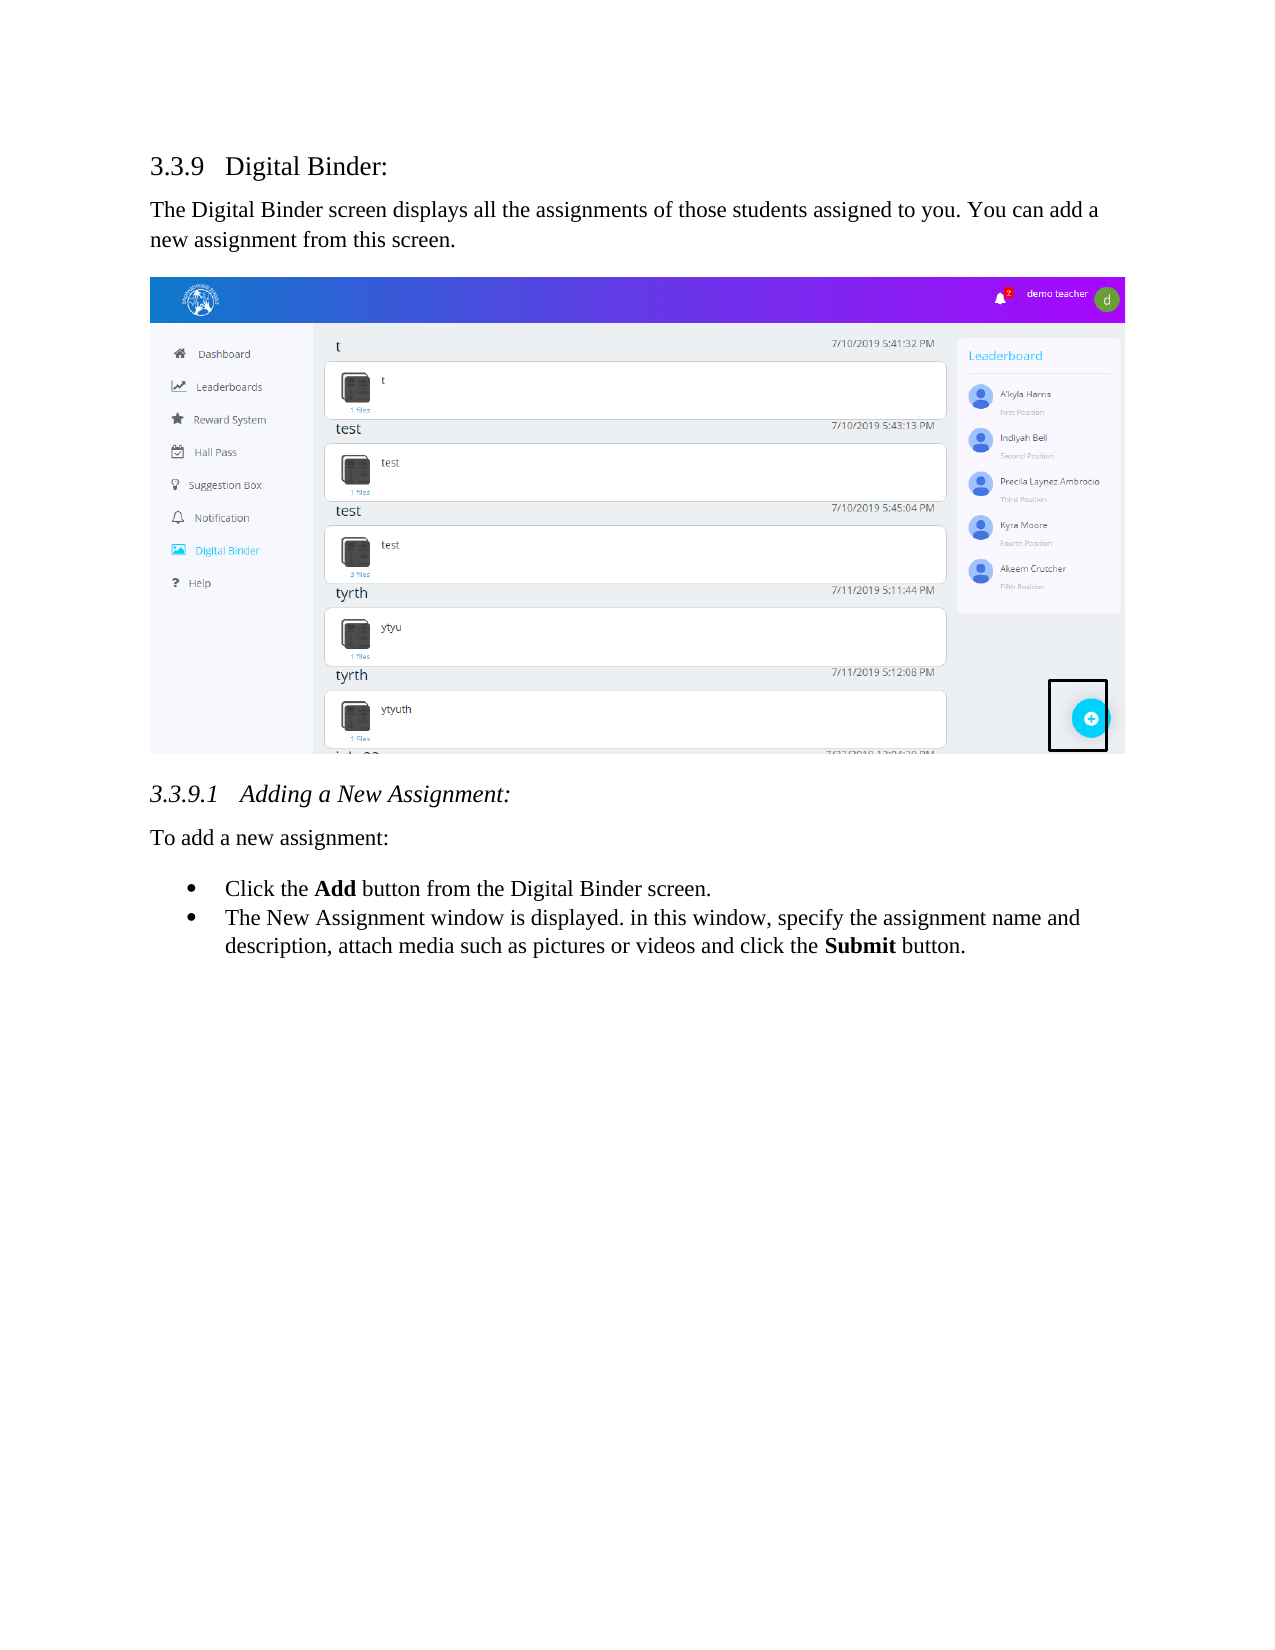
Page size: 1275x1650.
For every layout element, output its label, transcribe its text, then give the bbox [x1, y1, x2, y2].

list Click the Add button from the Digital Binder screen. [187, 875, 1125, 902]
subtitle Adding a New Assignment: [150, 779, 1125, 808]
list The New Assignment window is displayed. in this window, specify the assignment name and description, attach media such as pictures or videos and click the Submit button. [187, 904, 1125, 959]
picture [150, 277, 1125, 754]
subtitle Digital Binder: [150, 150, 1125, 181]
text To add a new assignment: [150, 824, 1125, 851]
text The Digital Binder screen displays all the assignments of those students assigned to you. You can add a new assignment from this screen. [150, 196, 1125, 253]
